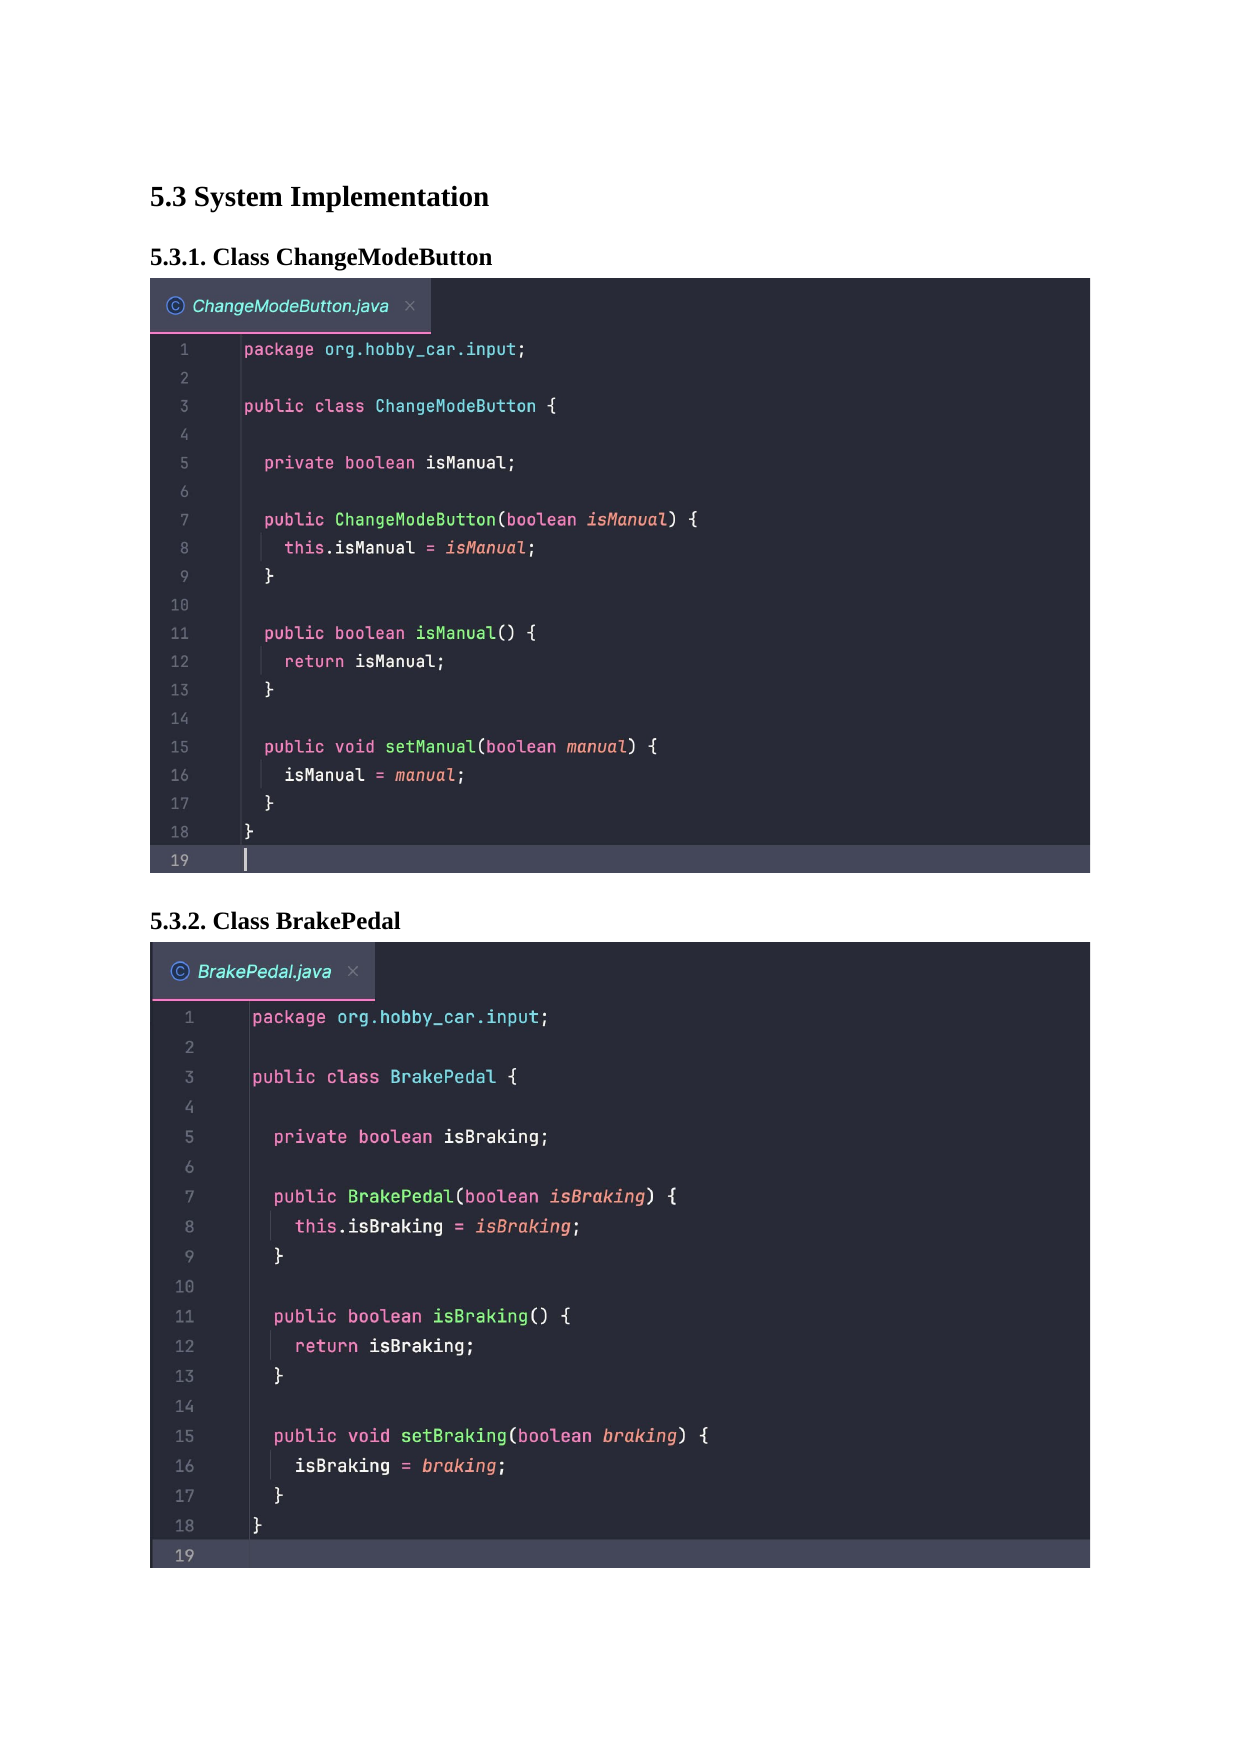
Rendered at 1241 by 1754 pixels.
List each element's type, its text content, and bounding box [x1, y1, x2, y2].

subtitle 5.3.2. Class BrakePedal [150, 906, 1090, 934]
picture [150, 278, 1091, 873]
subtitle 5.3 System Implementation [150, 179, 1090, 213]
picture [150, 942, 1091, 1568]
subtitle 5.3.1. Class ChangeModeButton [150, 242, 1090, 271]
